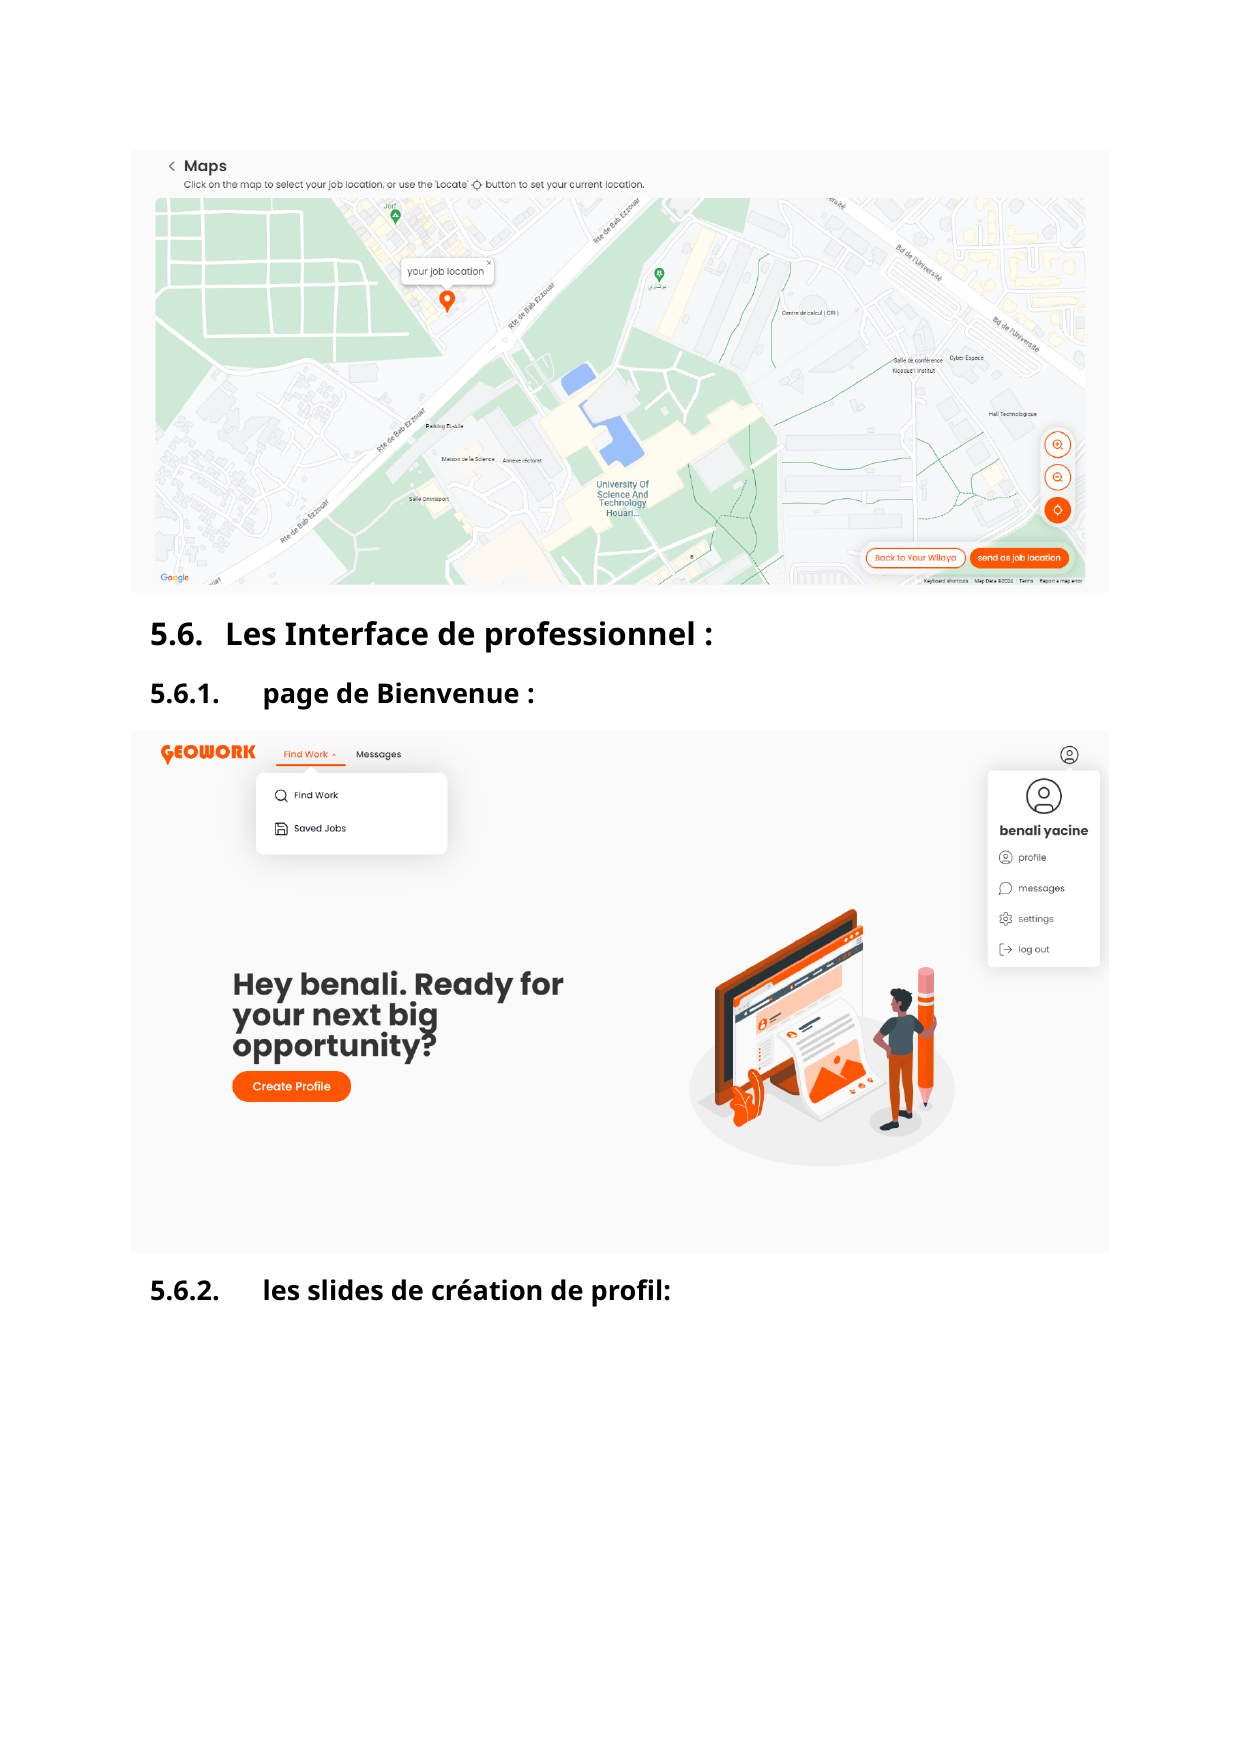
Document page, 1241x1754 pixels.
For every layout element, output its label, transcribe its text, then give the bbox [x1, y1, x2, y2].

picture [131, 730, 1110, 1253]
list Les Interface de professionnel : [150, 612, 1128, 654]
picture [131, 150, 1110, 593]
list les slides de création de profil: [150, 1272, 1128, 1308]
list page de Bienvenue : [150, 674, 1128, 711]
